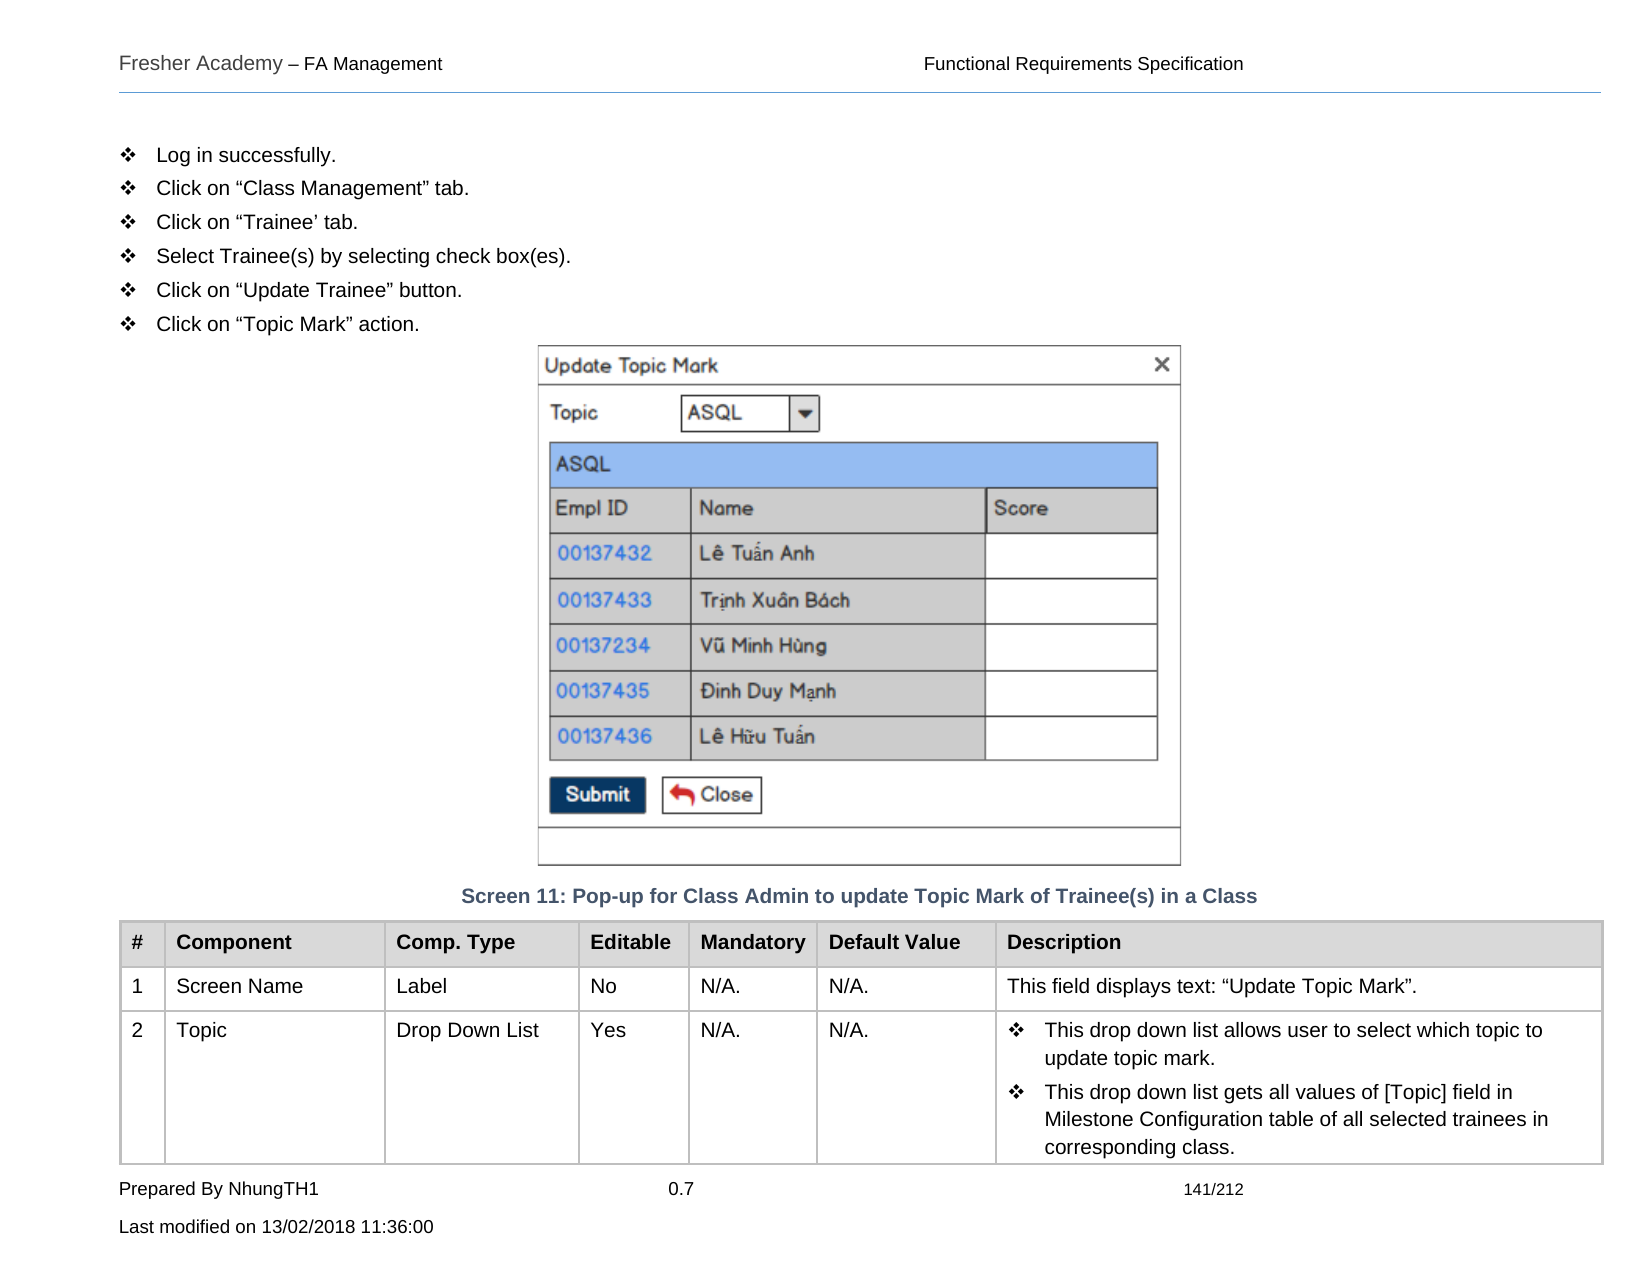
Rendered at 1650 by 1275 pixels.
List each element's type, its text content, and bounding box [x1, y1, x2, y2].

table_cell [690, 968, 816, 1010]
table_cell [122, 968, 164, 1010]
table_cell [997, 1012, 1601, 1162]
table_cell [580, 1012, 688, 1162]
list Click on “Update Trainee” button. [118, 278, 1601, 302]
list Click on “Trainee’ tab. [118, 210, 1601, 234]
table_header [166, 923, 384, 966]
list Click on “Topic Mark” action. [118, 312, 1601, 336]
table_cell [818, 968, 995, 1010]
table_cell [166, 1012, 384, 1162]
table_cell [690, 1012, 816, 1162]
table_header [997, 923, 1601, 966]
list Select Trainee(s) by selecting check box(es). [118, 244, 1601, 268]
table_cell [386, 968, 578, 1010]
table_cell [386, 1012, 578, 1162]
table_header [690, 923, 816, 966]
list Log in successfully. [118, 142, 1601, 166]
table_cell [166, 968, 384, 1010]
text Screen 11: Pop-up for Class Admin to update Topic Mark of Trainee(s) in a Class [118, 884, 1601, 908]
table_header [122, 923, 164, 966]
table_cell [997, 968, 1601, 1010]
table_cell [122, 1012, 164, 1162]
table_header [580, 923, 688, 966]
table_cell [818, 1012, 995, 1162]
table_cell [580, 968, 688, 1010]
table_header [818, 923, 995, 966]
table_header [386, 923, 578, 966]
picture [537, 345, 1182, 866]
list Click on “Class Management” tab. [118, 176, 1601, 200]
